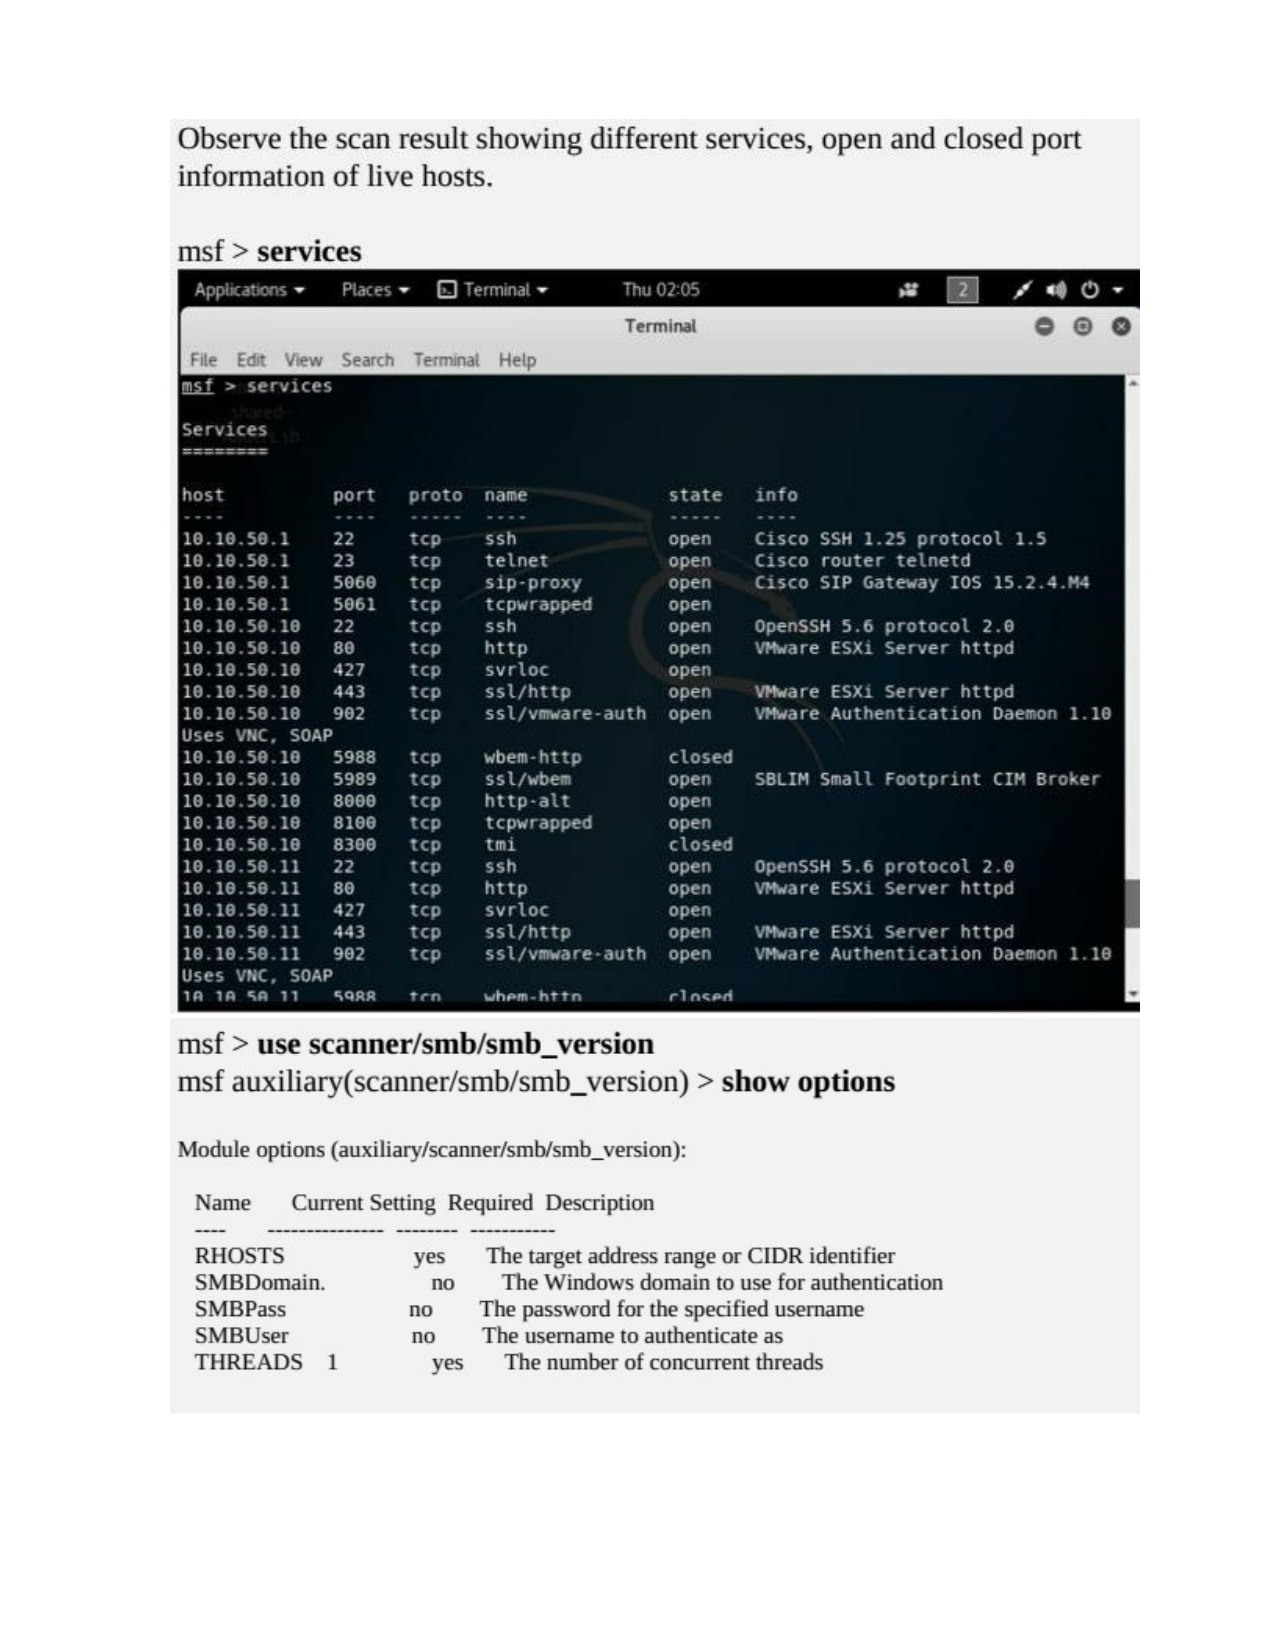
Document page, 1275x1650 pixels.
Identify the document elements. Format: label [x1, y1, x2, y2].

picture [170, 119, 1140, 1014]
picture [170, 1018, 1140, 1423]
